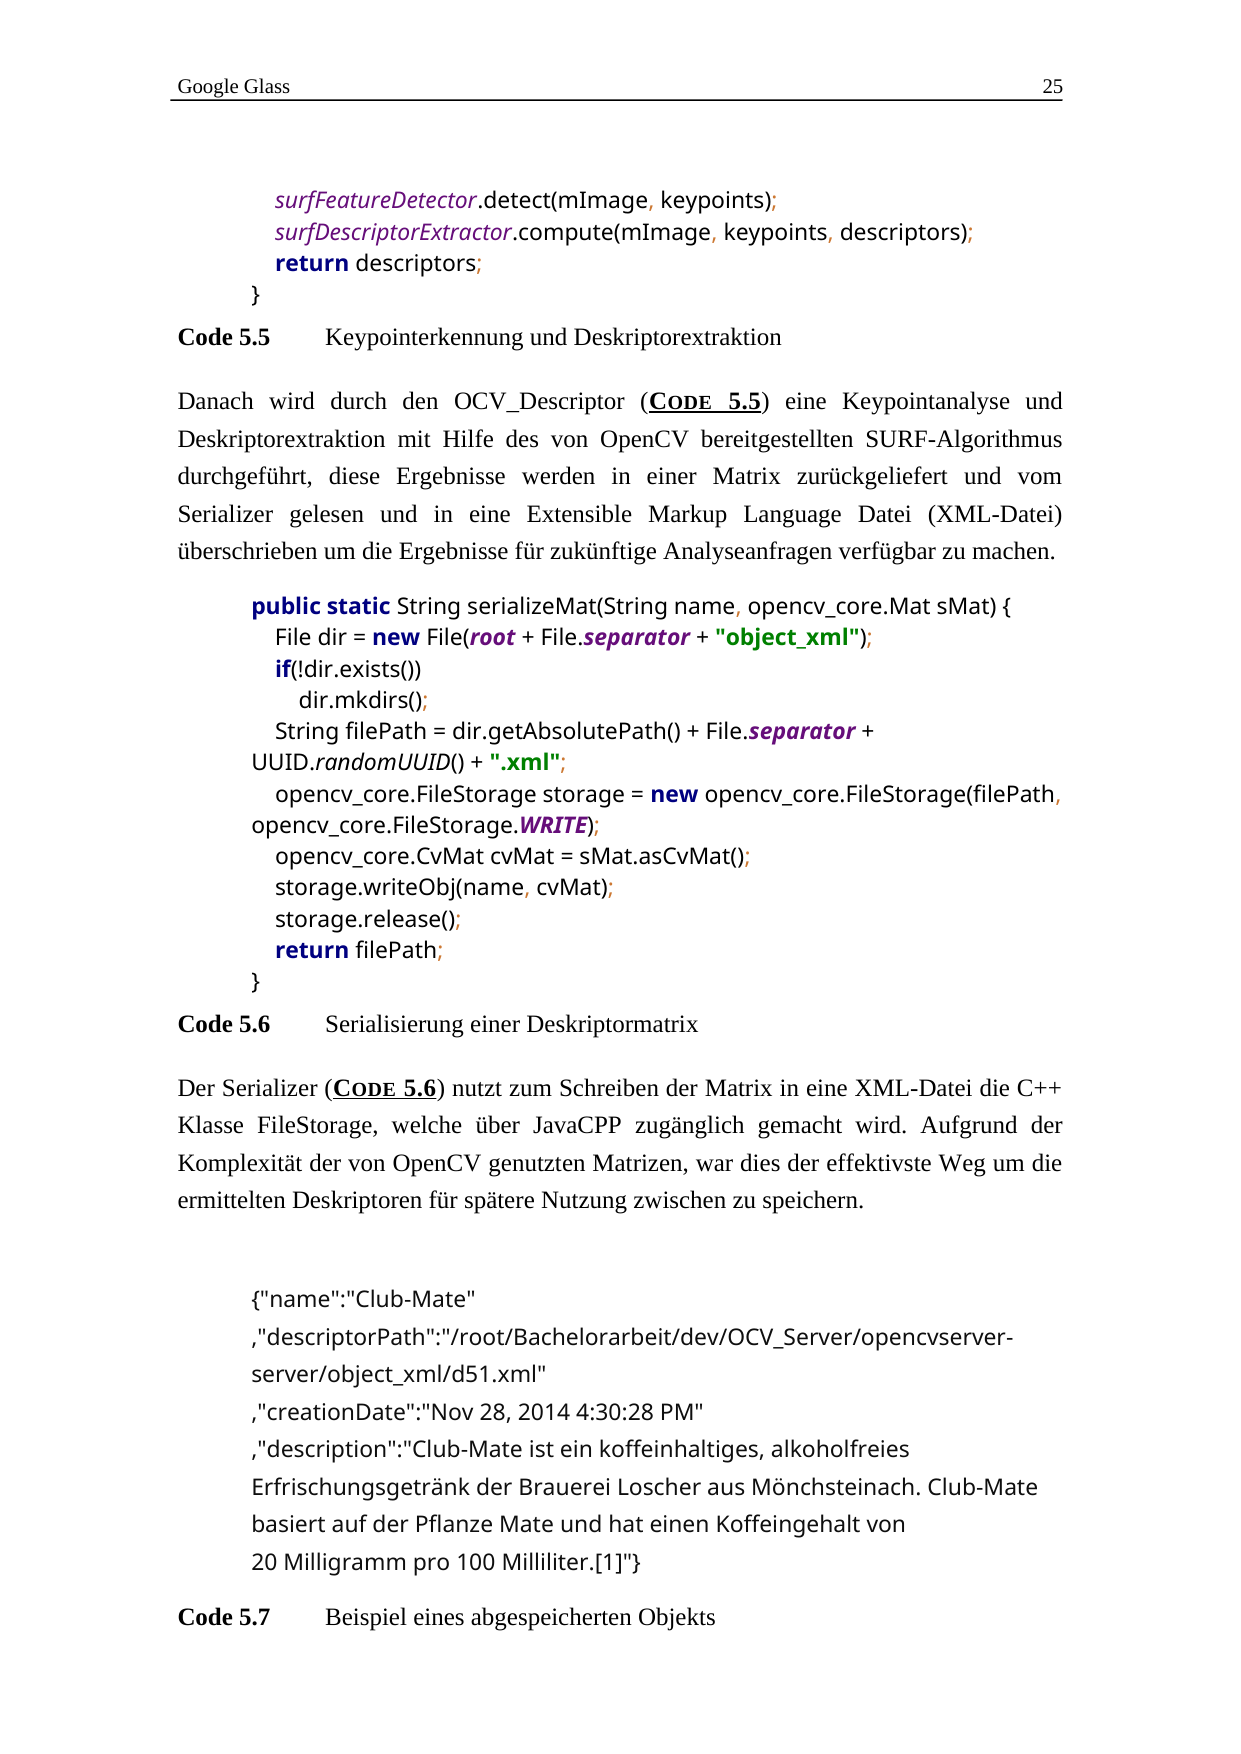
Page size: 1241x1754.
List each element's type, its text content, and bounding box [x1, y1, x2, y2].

text Code 5.7 Beispiel eines abgespeicherten Objekts [177, 1602, 1063, 1631]
text Code 5.5 Keypointerkennung und Deskriptorextraktion [177, 322, 1063, 351]
text Danach wird durch den OCV_Descriptor (Code 5.5) eine Keypointanalyse und Deskriptorextraktion mit Hilfe des von OpenCV bereitgestellten SURF-Algorithmus durchgeführt, diese Ergebnisse werden in einer Matrix zurückgeliefert und vom Serializer gelesen und in eine Extensible Markup Language Datei (XML-Datei) überschrieben um die Ergebnisse für zukünftige Analyseanfragen verfügbar zu machen. [177, 377, 1063, 565]
text Der Serializer (Code 5.6) nutzt zum Schreiben der Matrix in eine XML-Datei die C++ Klasse FileStorage, welche über JavaCPP zugänglich gemacht wird. Aufgrund der Komplexität der von OpenCV genutzten Matrizen, war dies der effektivste Weg um die ermittelten Deskriptoren für spätere Nutzung zwischen zu speichern. [177, 1064, 1063, 1214]
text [251, 184, 1063, 309]
text Code 5.6 Serialisierung einer Deskriptormatrix [177, 1009, 1063, 1037]
text public static String serializeMat(String name, opencv_core.Mat sMat) { File dir = new File(root + File.separator + "object_xml"); if(!dir.exists()) dir.mkdirs(); String filePath = dir.getAbsolutePath() + File.separator + UUID.randomUUID() + ".xml"; opencv_core.FileStorage storage = new opencv_core.FileStorage(filePath, opencv_core.FileStorage.WRITE); opencv_core.CvMat cvMat = sMat.asCvMat(); storage.writeObj(name, cvMat); storage.release(); return filePath; } [251, 590, 1063, 996]
text {"name":"Club-Mate" ,"descriptorPath":"/root/Bachelorarbeit/dev/OCV_Server/opencvserver-server/object_xml/d51.xml" ,"creationDate":"Nov 28, 2014 4:30:28 PM" ,"description":"Club-Mate ist ein koffeinhaltiges, alkoholfreies Erfrischungsgetränk der Brauerei Loscher aus Mönchsteinach. Club-Mate basiert auf der Pflanze Mate und hat einen Koffeingehalt von 20 Milligramm pro 100 Milliliter.[1]"} [251, 1239, 1063, 1577]
